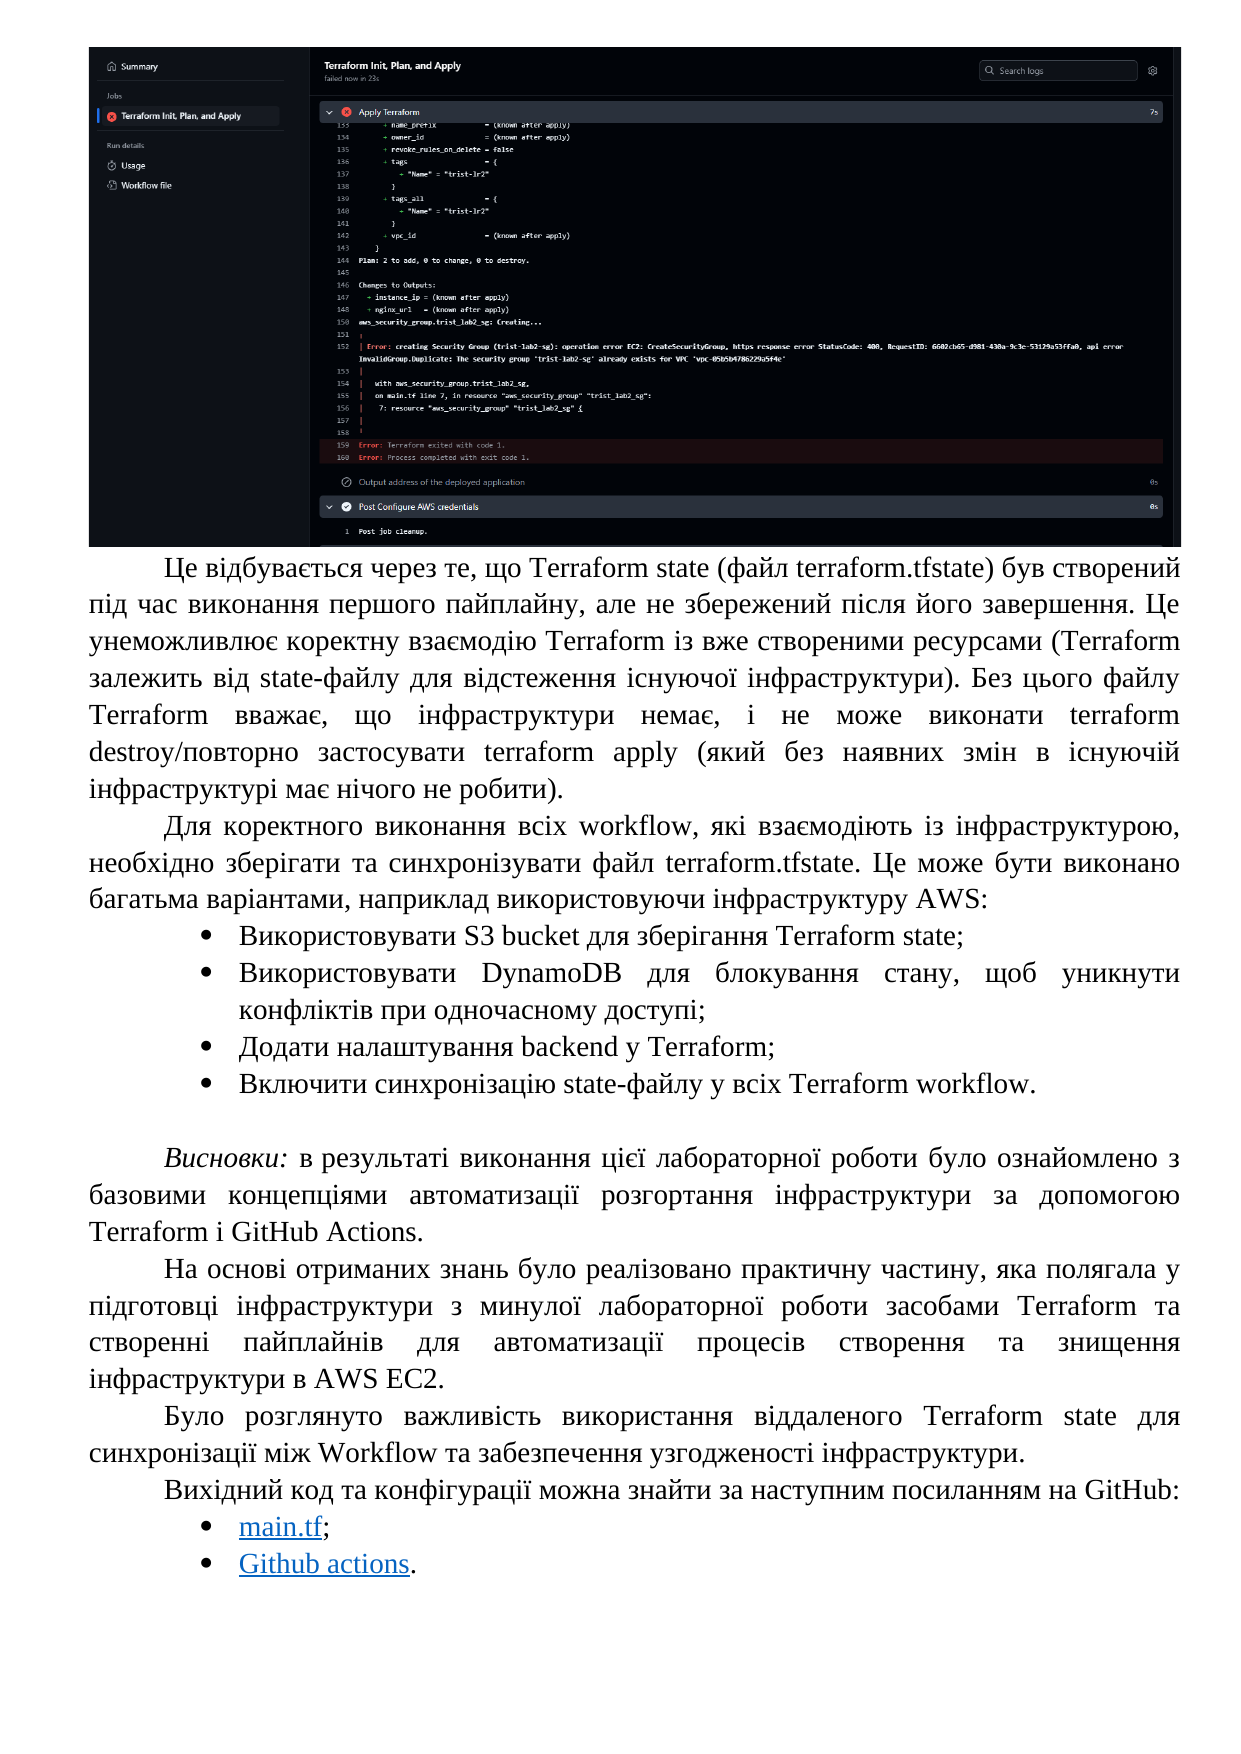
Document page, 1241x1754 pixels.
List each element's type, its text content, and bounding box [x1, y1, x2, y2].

list Додати налаштування backend у Terraform; [201, 1029, 1181, 1063]
list Використовувати S3 bucket для зберігання Terraform state; [201, 918, 1181, 952]
text Вихідний код та конфігурації можна знайти за наступним посиланням на GitHub: [89, 1472, 1181, 1506]
text Для коректного виконання всіх workflow, які взаємодіють із інфраструктурою, необхідно зберігати та синхронізувати файл terraform.tfstate. Це може бути виконано багатьма варіантами, наприклад використовуючи інфраструктуру AWS: [89, 808, 1181, 915]
list Включити синхронізацію state-файлу у всіх Terraform workflow. [201, 1066, 1181, 1100]
list Використовувати DynamoDB для блокування стану, щоб уникнути конфліктів при одночасному доступі; [201, 956, 1181, 1026]
picture [88, 47, 1182, 547]
text Це відбувається через те, що Terraform state (файл terraform.tfstate) був створений під час виконання першого пайплайну, але не збережений після його завершення. Це унеможливлює коректну взаємодію Terraform із вже створеними ресурсами (Terraform залежить від state-файлу для відстеження існуючої інфраструктури). Без цього файлу Terraform вважає, що інфраструктури немає, і не може виконати terraform destroy/повторно застосувати terraform apply (який без наявних змін в існуючій інфраструктурі має нічого не робити). [89, 550, 1181, 804]
list main.tf; [201, 1509, 1181, 1543]
text На основі отриманих знань було реалізовано практичну частину, яка полягала у підготовці інфраструктури з минулої лабораторної роботи засобами Terraform та створенні пайплайнів для автоматизації процесів створення та знищення інфраструктури в AWS EC2. [89, 1251, 1181, 1395]
list Github actions. [201, 1546, 1181, 1579]
text Було розглянуто важливість використання віддаленого Terraform state для синхронізації між Workflow та забезпечення узгодженості інфраструктури. [89, 1398, 1181, 1469]
text Висновки: в результаті виконання цієї лабораторної роботи було ознайомлено з базовими концепціями автоматизації розгортання інфраструктури за допомогою Terraform і GitHub Actions. [89, 1140, 1181, 1247]
